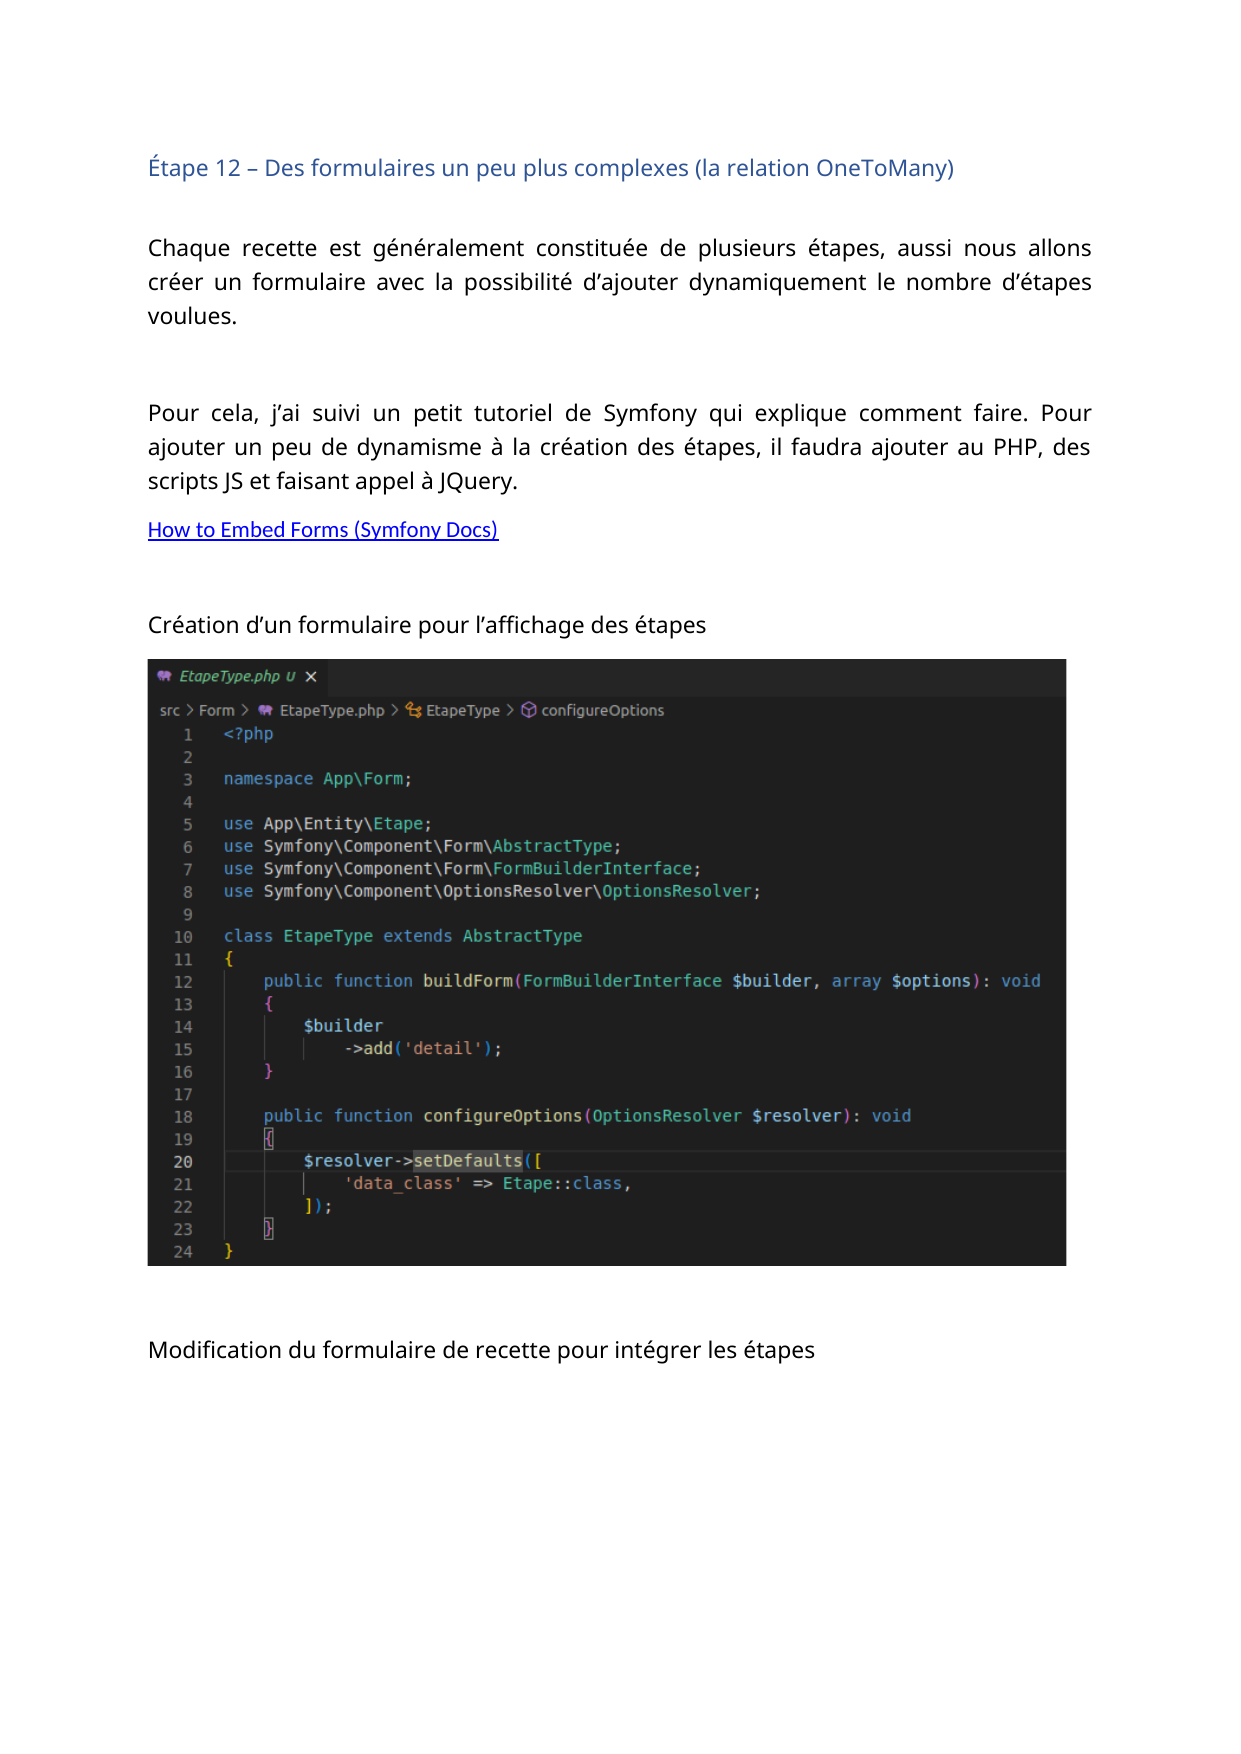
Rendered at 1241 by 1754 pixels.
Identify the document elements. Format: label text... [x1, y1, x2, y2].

text How to Embed Forms (Symfony Docs) [148, 515, 1093, 543]
text Modification du formulaire de recette pour intégrer les étapes [148, 1334, 1093, 1366]
text Création d’un formulaire pour l’affichage des étapes [148, 609, 1093, 640]
text Chaque recette est généralement constituée de plusieurs étapes, aussi nous allons créer un formulaire avec la possibilité d’ajouter dynamiquement le nombre d’étapes voulues. [148, 232, 1093, 331]
text Pour cela, j’ai suivi un petit tutoriel de Symfony qui explique comment faire. Pour ajouter un peu de dynamisme à la création des étapes, il faudra ajouter au PHP, des scripts JS et faisant appel à JQuery. [148, 397, 1093, 496]
picture [147, 659, 1067, 1266]
subtitle Étape 12 – Des formulaires un peu plus complexes (la relation OneToMany) [148, 152, 1093, 183]
